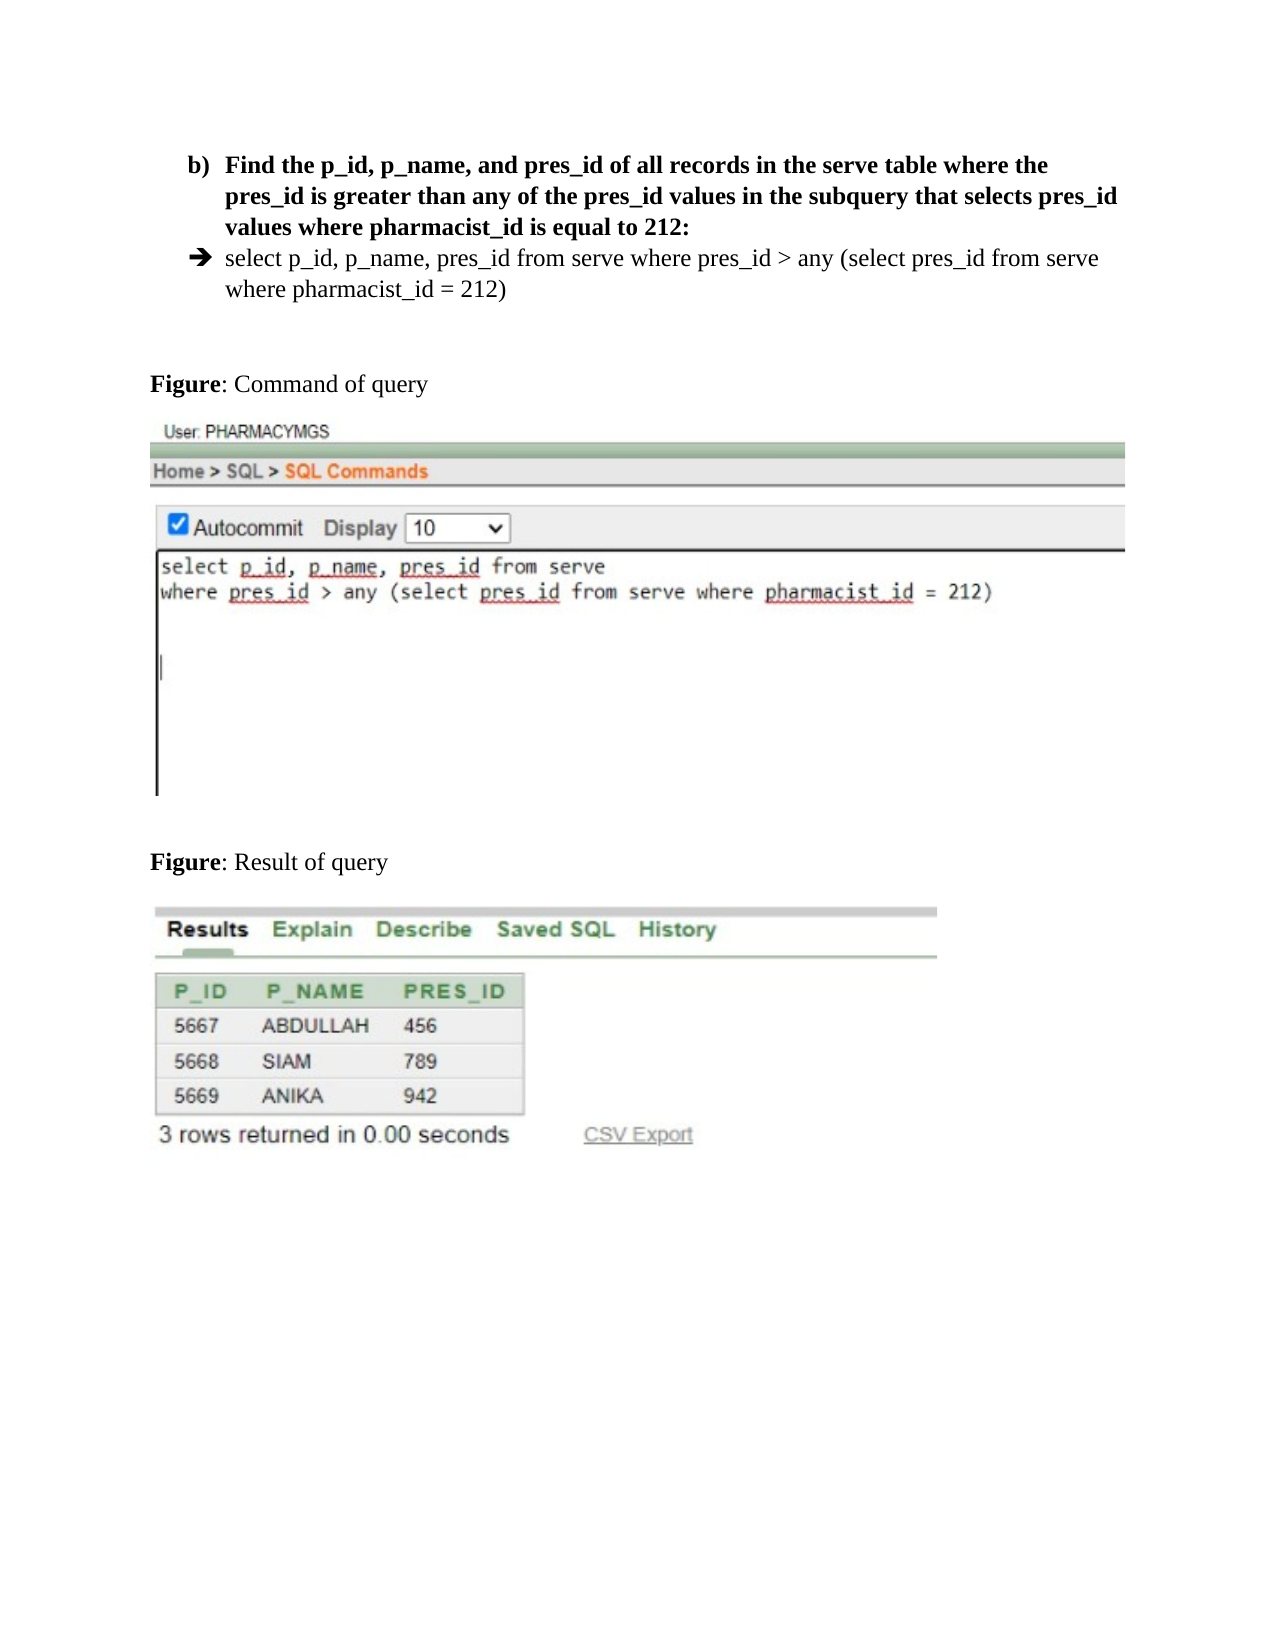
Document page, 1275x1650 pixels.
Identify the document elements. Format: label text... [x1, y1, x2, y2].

text Figure: Command of query [150, 369, 1125, 398]
list select p_id, p_name, pres_id from serve where pres_id > any (select pres_id from serve where pharmacist_id = 212) [187, 243, 1125, 303]
picture [150, 417, 1125, 796]
text Figure: Result of query [150, 847, 1125, 875]
picture [150, 906, 938, 1215]
list Find the p_id, p_name, and pres_id of all records in the serve table where the pres_id is greater than any of the pres_id values in the subquery that selects pres_id values where pharmacist_id is equal to 212: [187, 150, 1125, 241]
